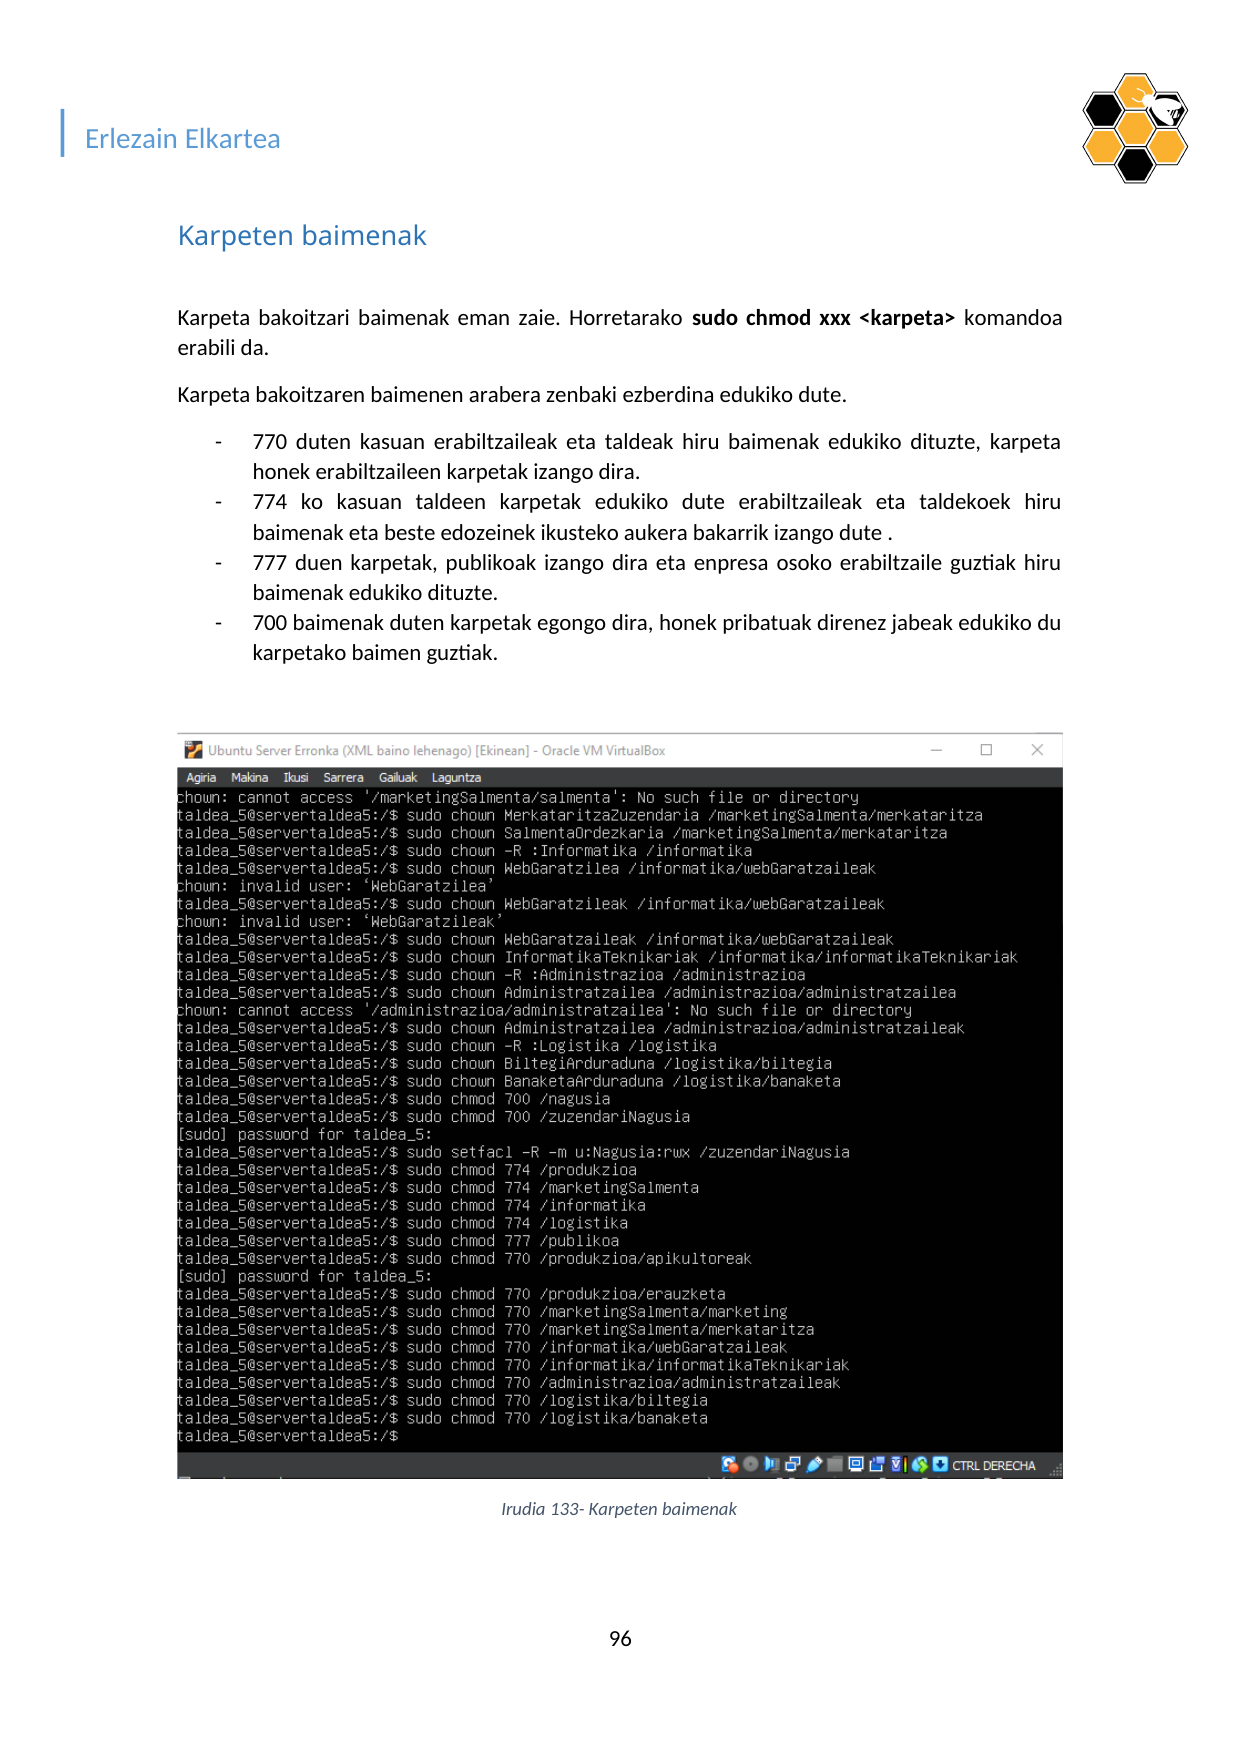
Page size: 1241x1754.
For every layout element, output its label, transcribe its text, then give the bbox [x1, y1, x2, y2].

text Karpeta bakoitzari baimenak eman zaie. Horretarako sudo chmod xxx <karpeta> komandoa erabili da. [177, 303, 1063, 361]
list 774 ko kasuan taldeen karpetak edukiko dute erabiltzaileak eta taldekoek hiru baimenak eta beste edozeinek ikusteko aukera bakarrik izango dute . [215, 487, 1063, 546]
text Karpeta bakoitzaren baimenen arabera zenbaki ezberdina edukiko dute. [177, 380, 1063, 408]
subtitle Karpeten baimenak [177, 216, 1063, 253]
picture [1071, 73, 1210, 185]
text Irudia 133- Karpeten baimenak [177, 1497, 1063, 1520]
list 770 duten kasuan erabiltzaileak eta taldeak hiru baimenak edukiko dituzte, karpeta honek erabiltzaileen karpetak izango dira. [215, 427, 1063, 485]
list 777 duen karpetak, publikoak izango dira eta enpresa osoko erabiltzaile guztiak hiru baimenak edukiko dituzte. [215, 548, 1063, 606]
picture [177, 732, 1063, 1479]
list 700 baimenak duten karpetak egongo dira, honek pribatuak direnez jabeak edukiko du karpetako baimen guztiak. [215, 608, 1063, 667]
